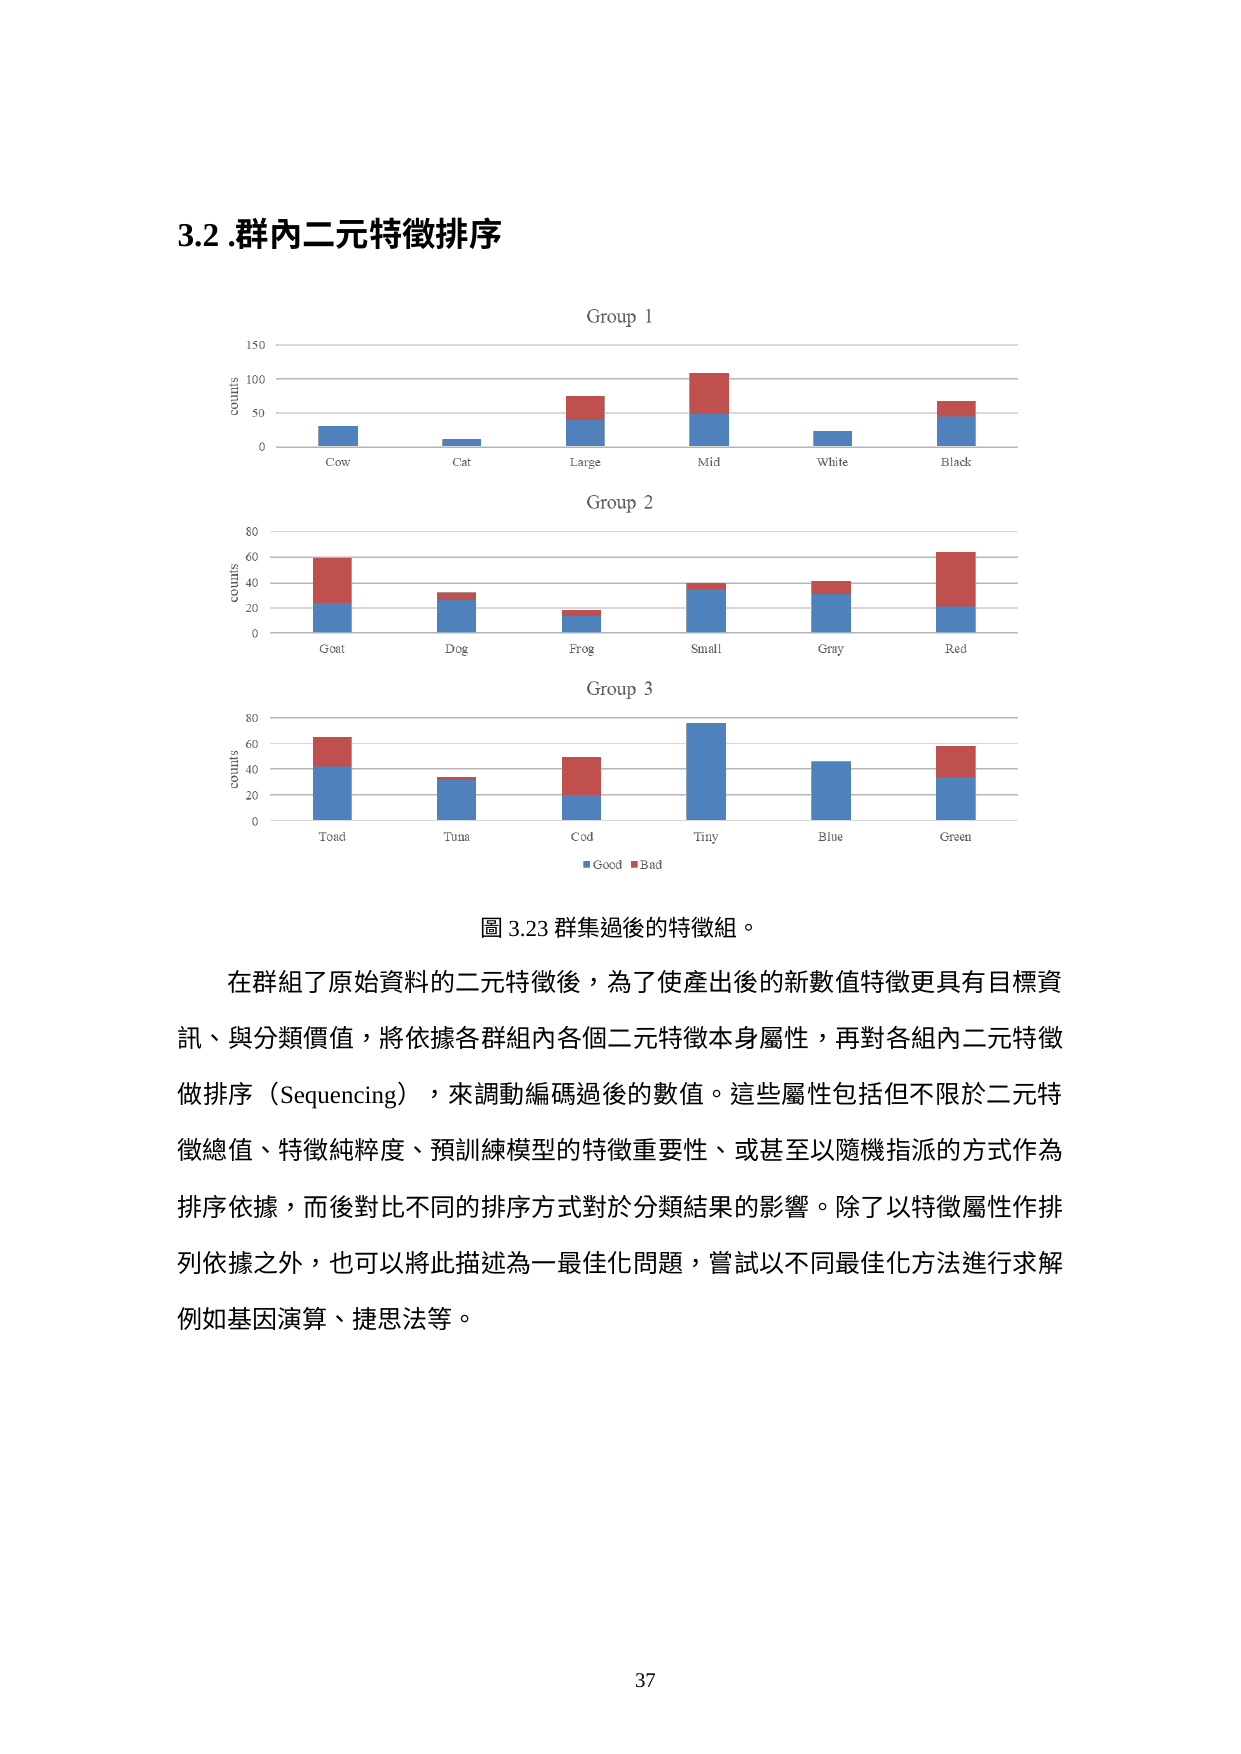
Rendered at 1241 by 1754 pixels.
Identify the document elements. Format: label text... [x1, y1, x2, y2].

text 在群組了原始資料的二元特徵後，為了使產出後的新數值特徵更具有目標資訊、與分類價值，將依據各群組內各個二元特徵本身屬性，再對各組內二元特徵做排序（Sequencing），來調動編碼過後的數值。這些屬性包括但不限於二元特徵總值、特徵純粹度、預訓練模型的特徵重要性、或甚至以隨機指派的方式作為排序依據，而後對比不同的排序方式對於分類結果的影響。除了以特徵屬性作排列依據之外，也可以將此描述為一最佳化問題，嘗試以不同最佳化方法進行求解，例如基因演算、捷思法等。 [177, 961, 1063, 1336]
picture [206, 293, 1034, 884]
subtitle .群內二元特徵排序 [177, 194, 1063, 269]
